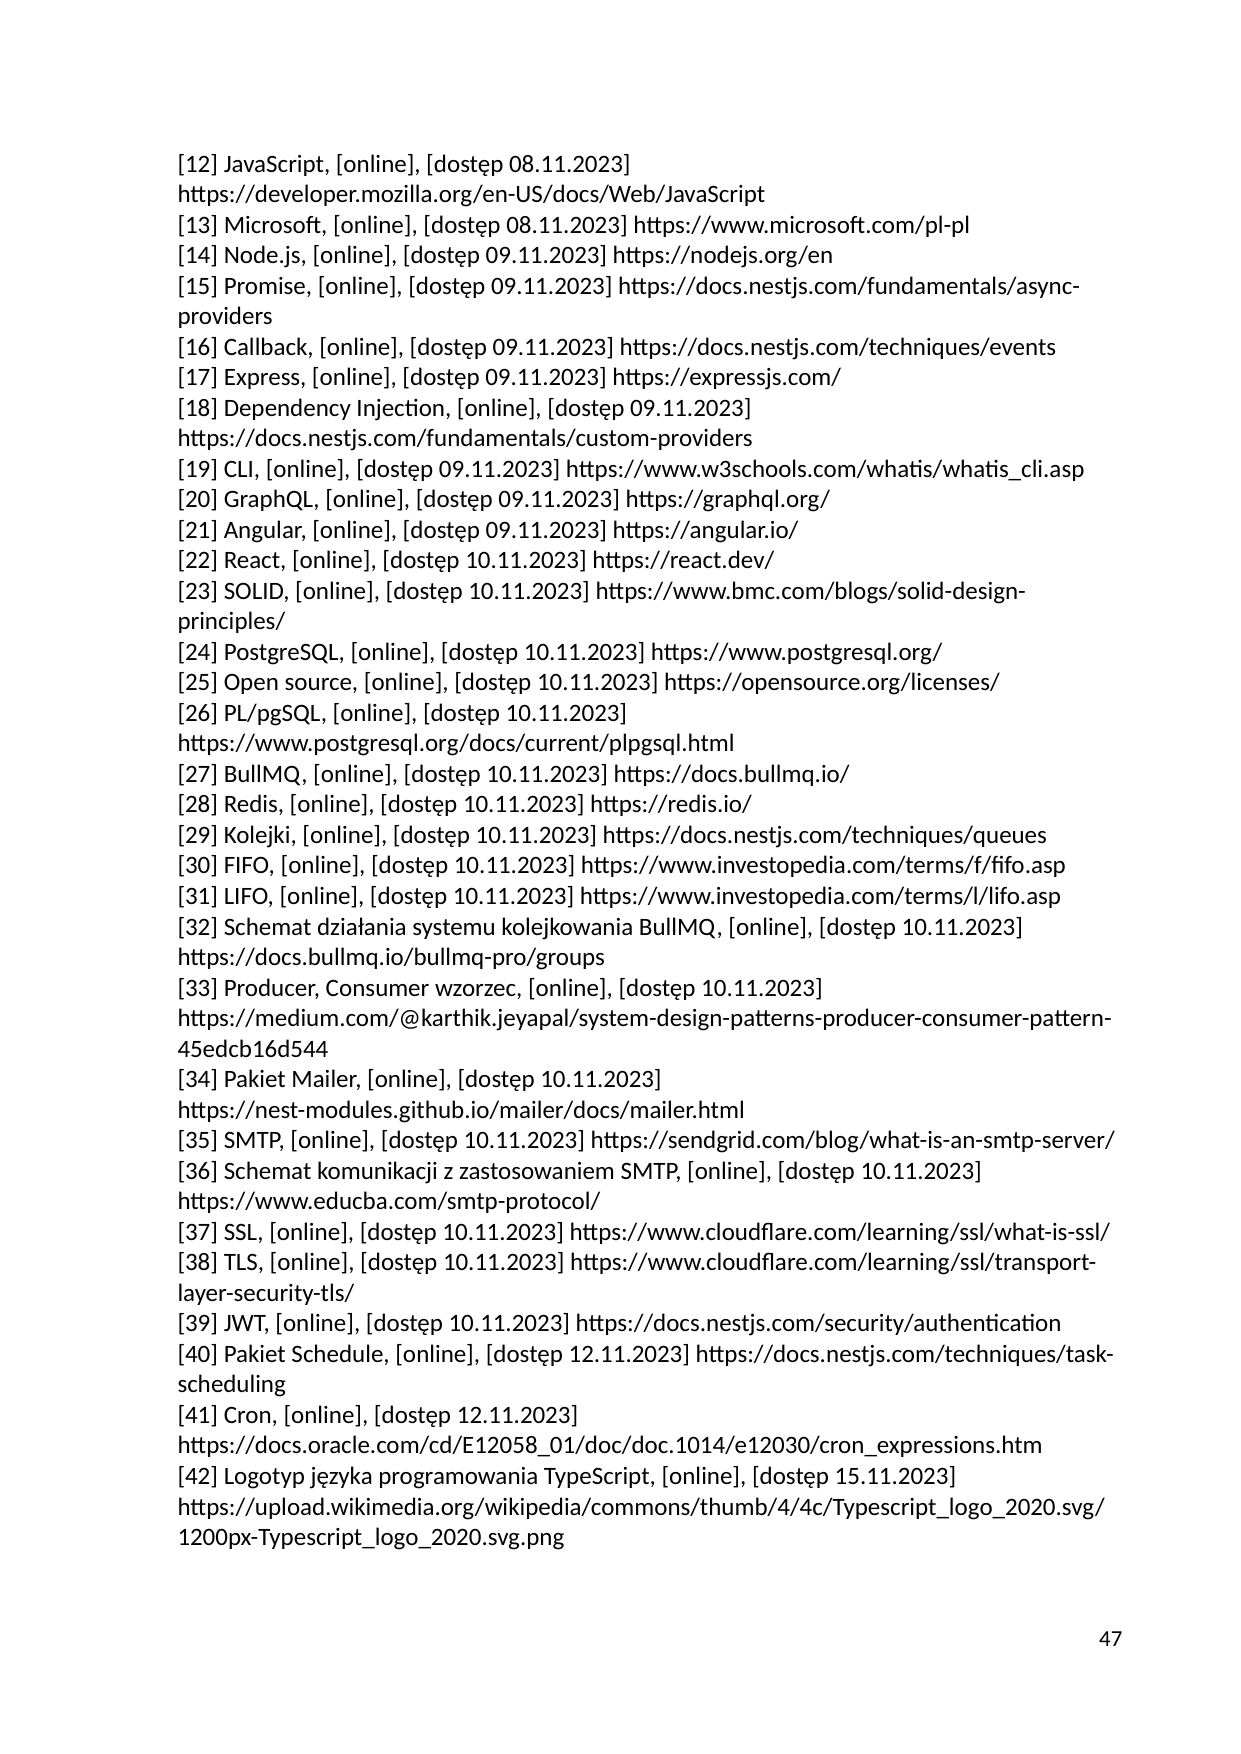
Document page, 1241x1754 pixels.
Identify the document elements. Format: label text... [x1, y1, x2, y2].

text [41] Cron, [online], [dostęp 12.11.2023] https://docs.oracle.com/cd/E12058_01/doc/doc.1014/e12030/cron_expressions.htm [177, 1399, 1122, 1460]
text [19] CLI, [online], [dostęp 09.11.2023] https://www.w3schools.com/whatis/whatis_cli.asp [177, 453, 1122, 483]
text [23] SOLID, [online], [dostęp 10.11.2023] https://www.bmc.com/blogs/solid-design-principles/ [177, 575, 1122, 636]
text [20] GraphQL, [online], [dostęp 09.11.2023] https://graphql.org/ [177, 483, 1122, 514]
text [14] Node.js, [online], [dostęp 09.11.2023] https://nodejs.org/en [177, 239, 1122, 270]
text [12] JavaScript, [online], [dostęp 08.11.2023] https://developer.mozilla.org/en-US/docs/Web/JavaScript [177, 148, 1122, 209]
text [17] Express, [online], [dostęp 09.11.2023] https://expressjs.com/ [177, 361, 1122, 392]
text [39] JWT, [online], [dostęp 10.11.2023] https://docs.nestjs.com/security/authentication [177, 1307, 1122, 1338]
text [37] SSL, [online], [dostęp 10.11.2023] https://www.cloudflare.com/learning/ssl/what-is-ssl/ [177, 1216, 1122, 1246]
text [27] BullMQ, [online], [dostęp 10.11.2023] https://docs.bullmq.io/ [177, 758, 1122, 789]
text [24] PostgreSQL, [online], [dostęp 10.11.2023] https://www.postgresql.org/ [177, 636, 1122, 667]
text [34] Pakiet Mailer, [online], [dostęp 10.11.2023] https://nest-modules.github.io/mailer/docs/mailer.html [177, 1063, 1122, 1124]
text [30] FIFO, [online], [dostęp 10.11.2023] https://www.investopedia.com/terms/f/fifo.asp [177, 850, 1122, 880]
text [38] TLS, [online], [dostęp 10.11.2023] https://www.cloudflare.com/learning/ssl/transport-layer-security-tls/ [177, 1246, 1122, 1307]
text [15] Promise, [online], [dostęp 09.11.2023] https://docs.nestjs.com/fundamentals/async-providers [177, 270, 1122, 331]
text [21] Angular, [online], [dostęp 09.11.2023] https://angular.io/ [177, 514, 1122, 544]
text [16] Callback, [online], [dostęp 09.11.2023] https://docs.nestjs.com/techniques/events [177, 331, 1122, 361]
text [40] Pakiet Schedule, [online], [dostęp 12.11.2023] https://docs.nestjs.com/techniques/task-scheduling [177, 1338, 1122, 1399]
text [26] PL/pgSQL, [online], [dostęp 10.11.2023] https://www.postgresql.org/docs/current/plpgsql.html [177, 697, 1122, 758]
text [25] Open source, [online], [dostęp 10.11.2023] https://opensource.org/licenses/ [177, 667, 1122, 697]
text [32] Schemat działania systemu kolejkowania BullMQ, [online], [dostęp 10.11.2023] https://docs.bullmq.io/bullmq-pro/groups [177, 911, 1122, 972]
text [18] Dependency Injection, [online], [dostęp 09.11.2023] https://docs.nestjs.com/fundamentals/custom-providers [177, 392, 1122, 453]
text [31] LIFO, [online], [dostęp 10.11.2023] https://www.investopedia.com/terms/l/lifo.asp [177, 880, 1122, 911]
text [13] Microsoft, [online], [dostęp 08.11.2023] https://www.microsoft.com/pl-pl [177, 209, 1122, 239]
text [35] SMTP, [online], [dostęp 10.11.2023] https://sendgrid.com/blog/what-is-an-smtp-server/ [177, 1124, 1122, 1155]
text [22] React, [online], [dostęp 10.11.2023] https://react.dev/ [177, 544, 1122, 575]
text [36] Schemat komunikacji z zastosowaniem SMTP, [online], [dostęp 10.11.2023] https://www.educba.com/smtp-protocol/ [177, 1155, 1122, 1216]
text [29] Kolejki, [online], [dostęp 10.11.2023] https://docs.nestjs.com/techniques/queues [177, 819, 1122, 850]
text [28] Redis, [online], [dostęp 10.11.2023] https://redis.io/ [177, 789, 1122, 819]
text [42] Logotyp języka programowania TypeScript, [online], [dostęp 15.11.2023] https://upload.wikimedia.org/wikipedia/commons/thumb/4/4c/Typescript_logo_2020.svg/1200px-Typescript_logo_2020.svg.png [177, 1460, 1122, 1552]
text [33] Producer, Consumer wzorzec, [online], [dostęp 10.11.2023] https://medium.com/@karthik.jeyapal/system-design-patterns-producer-consumer-pattern-45edcb16d544 [177, 972, 1122, 1063]
